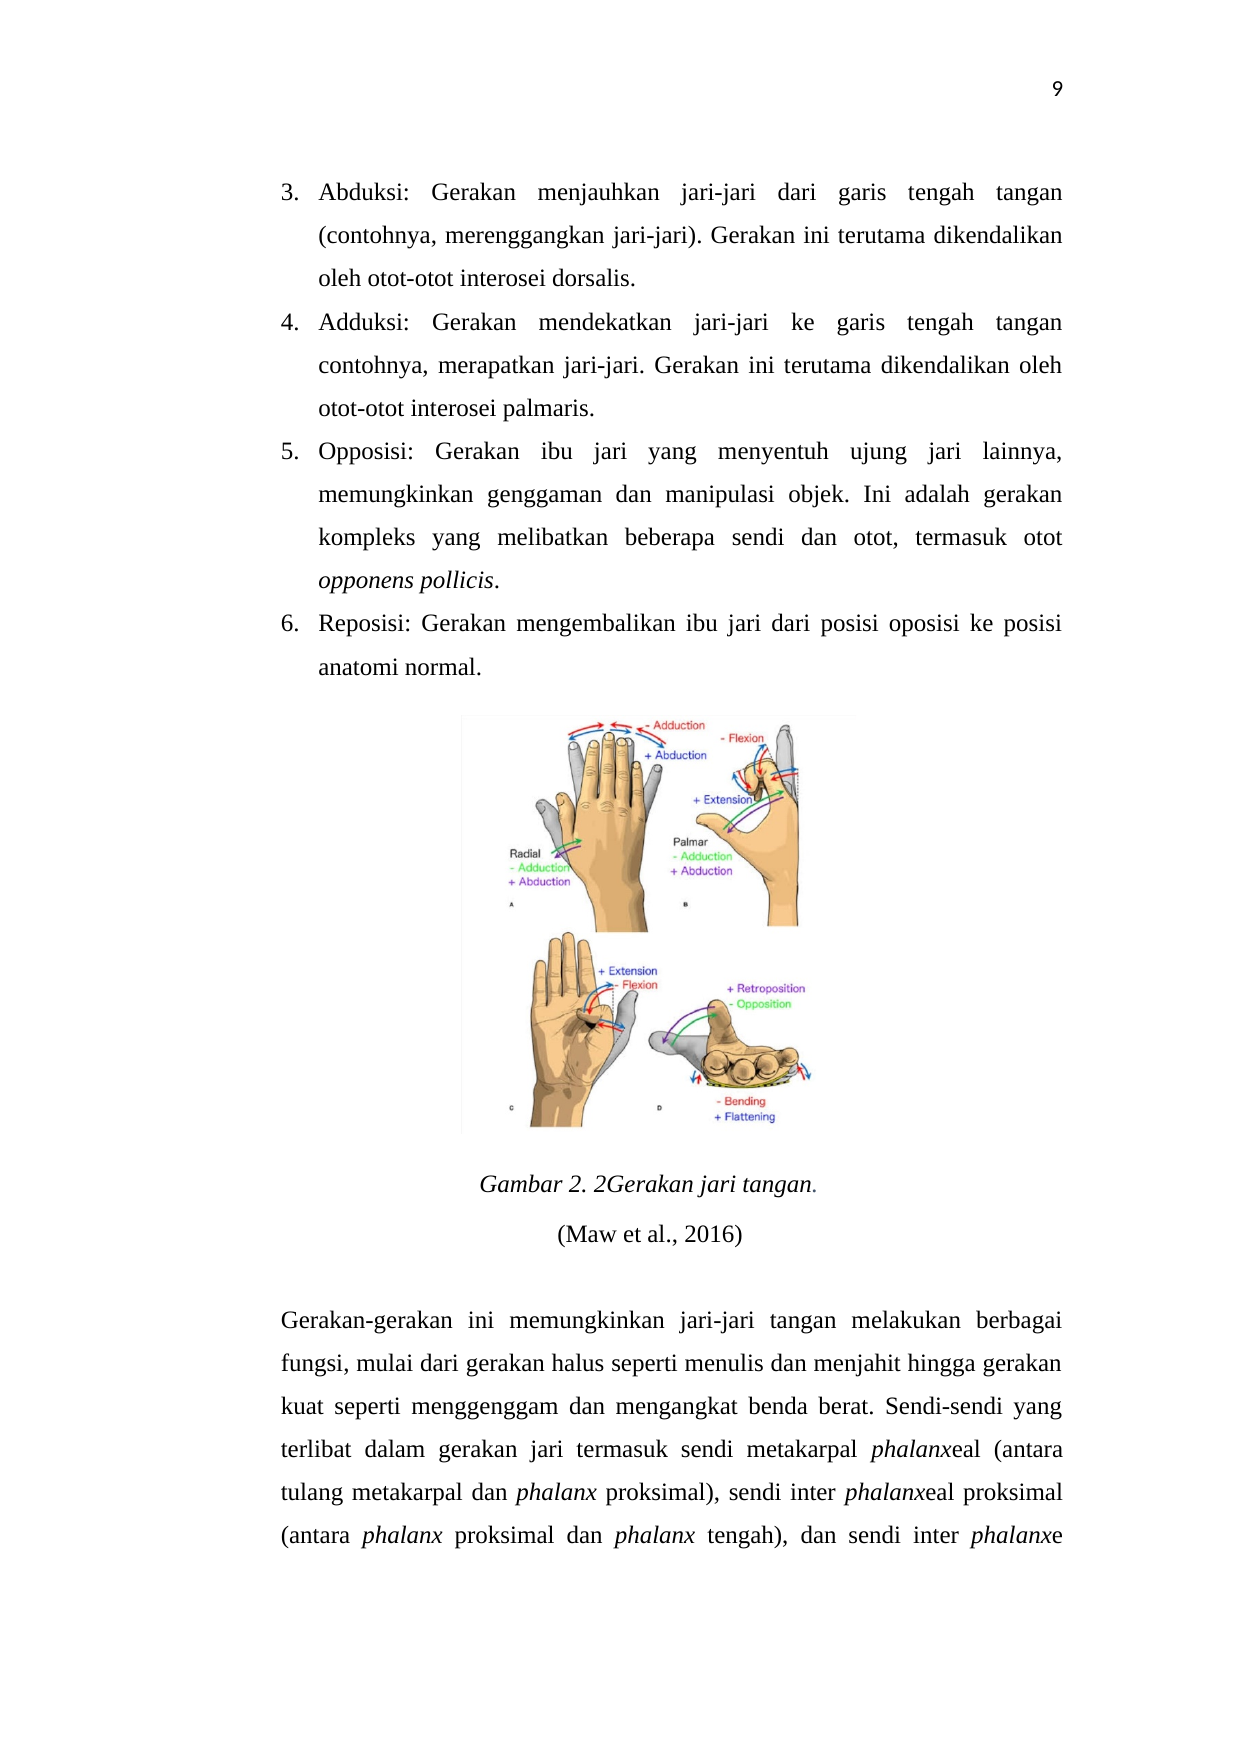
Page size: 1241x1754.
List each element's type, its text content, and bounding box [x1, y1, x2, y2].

list Opposisi: Gerakan ibu jari yang menyentuh ujung jari lainnya, memungkinkan genggaman dan manipulasi objek. Ini adalah gerakan kompleks yang melibatkan beberapa sendi dan otot, termasuk otot opponens pollicis. [281, 436, 1063, 594]
list Abduksi: Gerakan menjauhkan jari-jari dari garis tengah tangan (contohnya, merenggangkan jari-jari). Gerakan ini terutama dikendalikan oleh otot-otot interosei dorsalis. [281, 177, 1063, 292]
list Adduksi: Gerakan mendekatkan jari-jari ke garis tengah tangan contohnya, merapatkan jari-jari. Gerakan ini terutama dikendalikan oleh otot-otot interosei palmaris. [281, 307, 1063, 422]
text Gambar 2. 2Gerakan jari tangan. [236, 1169, 1063, 1198]
text (Maw et al., 2016) [236, 1219, 1063, 1247]
list Reposisi: Gerakan mengembalikan ibu jari dari posisi oposisi ke posisi anatomi normal. [281, 608, 1063, 680]
picture [461, 715, 857, 1134]
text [281, 1305, 1063, 1549]
